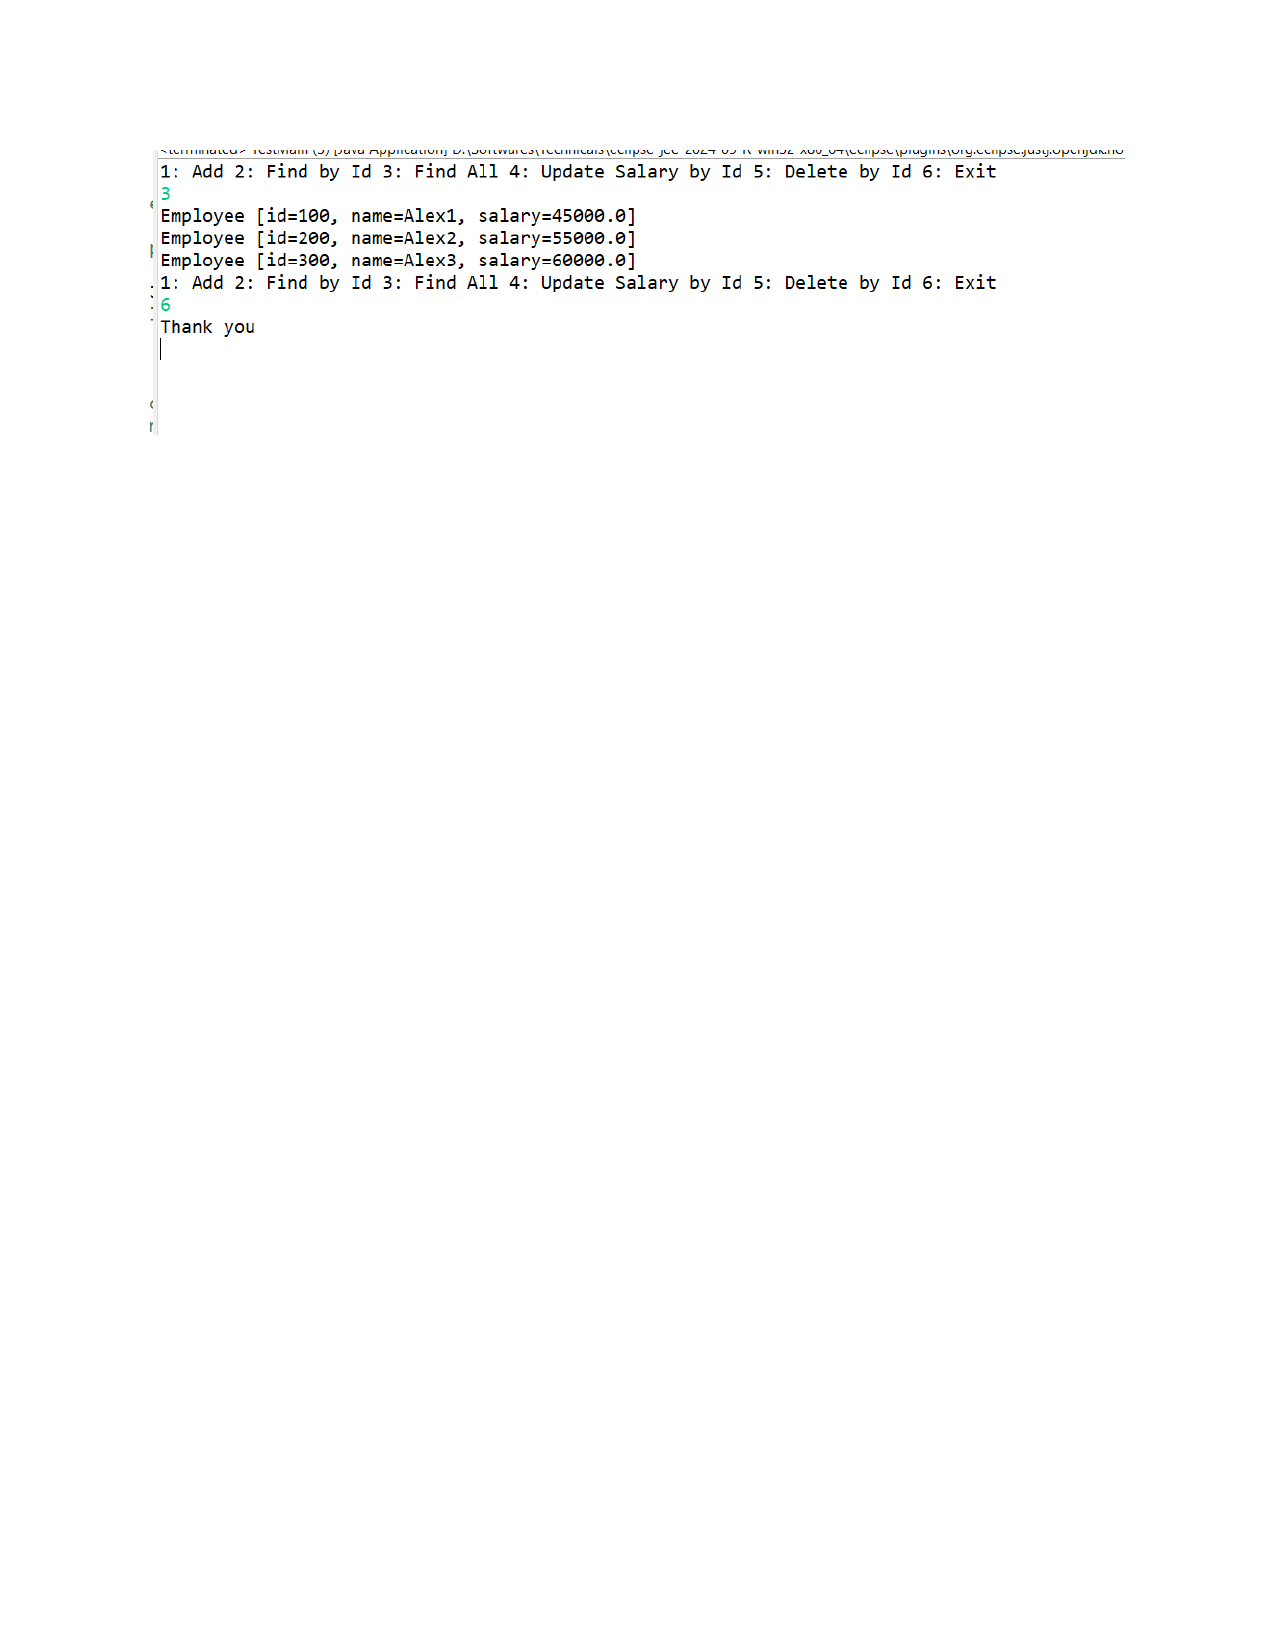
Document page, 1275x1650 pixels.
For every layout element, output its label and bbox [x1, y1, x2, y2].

picture [150, 150, 1125, 435]
